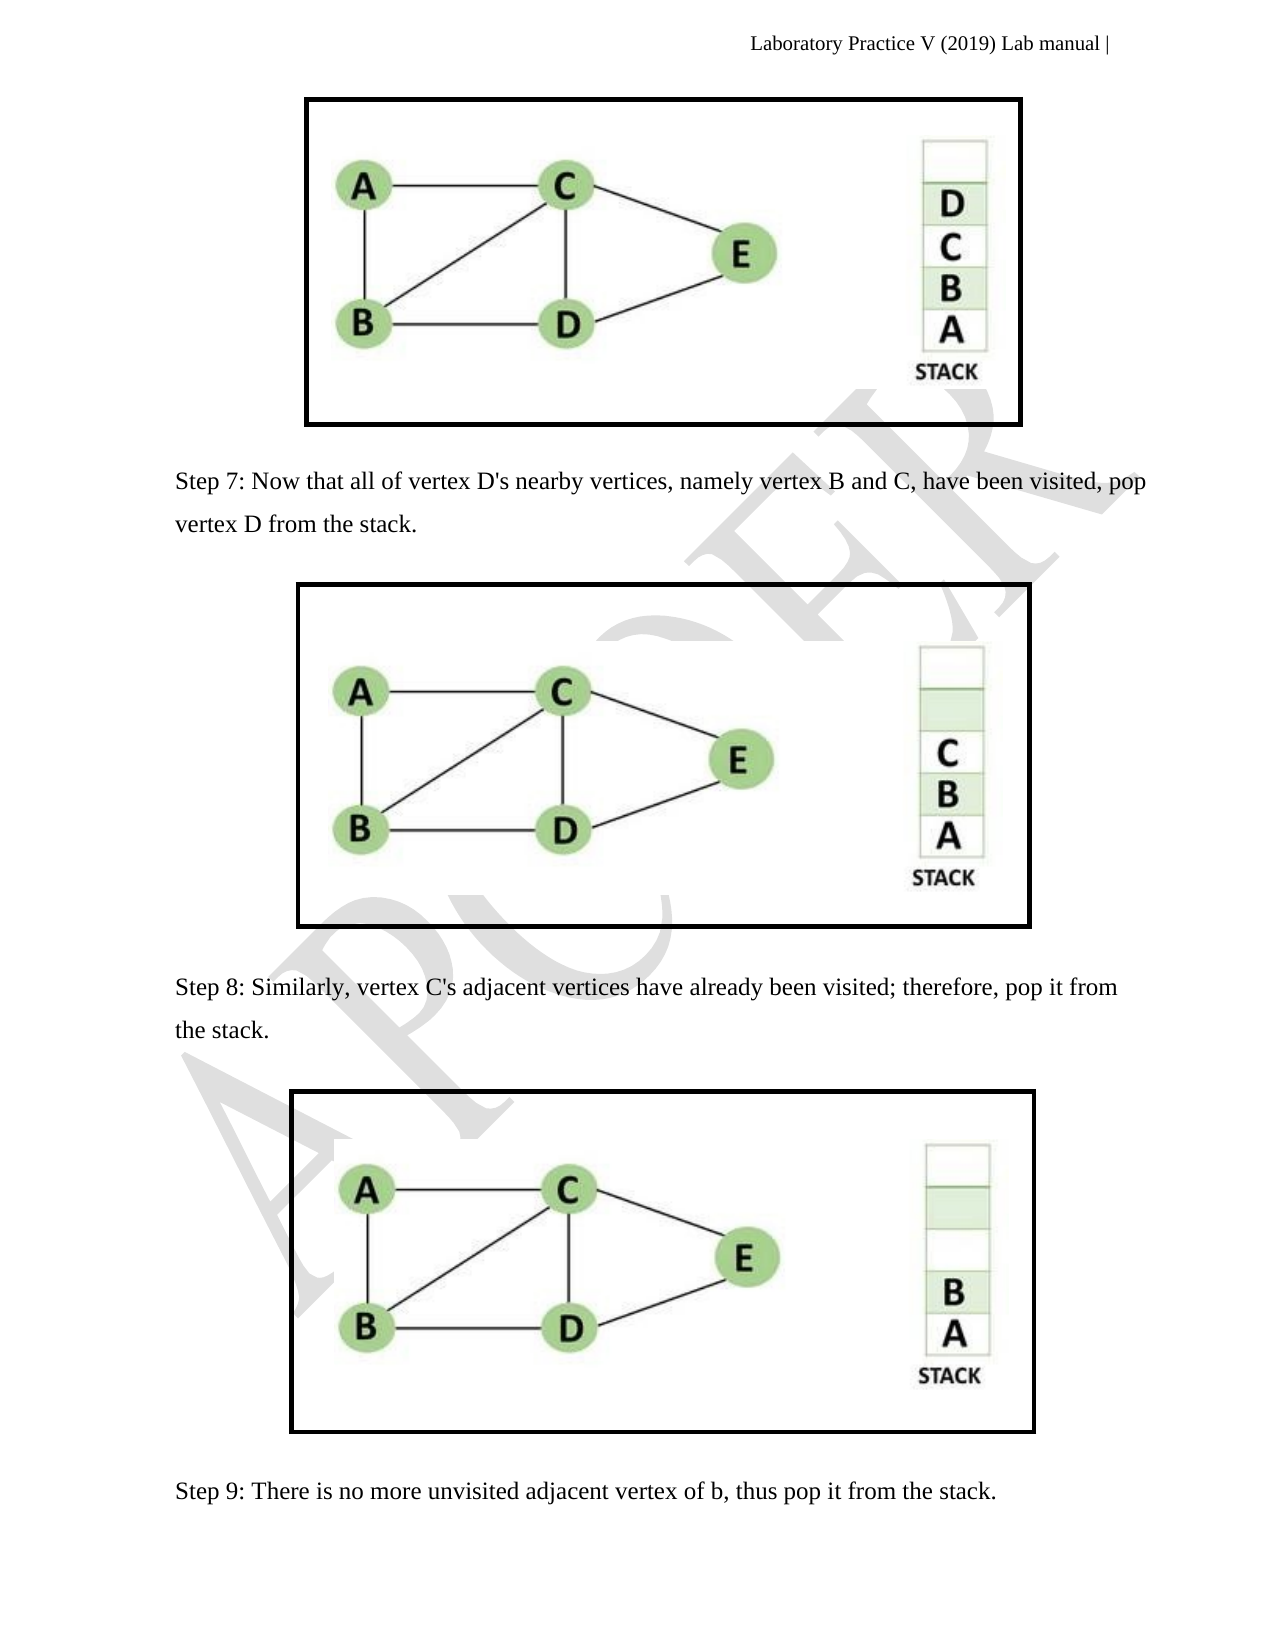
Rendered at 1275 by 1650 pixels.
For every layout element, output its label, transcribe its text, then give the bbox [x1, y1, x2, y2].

picture [328, 641, 1003, 895]
text Step 7: Now that all of vertex D's nearby vertices, namely vertex B and C, have been visited, pop vertex D from the stack. [175, 466, 1149, 538]
picture [331, 135, 1006, 389]
text Step 9: There is no more unvisited adjacent vertex of b, thus pop it from the stack. [175, 1476, 1200, 1505]
text Step 8: Similarly, vertex C's adjacent vertices have already been visited; therefore, pop it from the stack. [175, 972, 1133, 1044]
picture [334, 1139, 1009, 1393]
